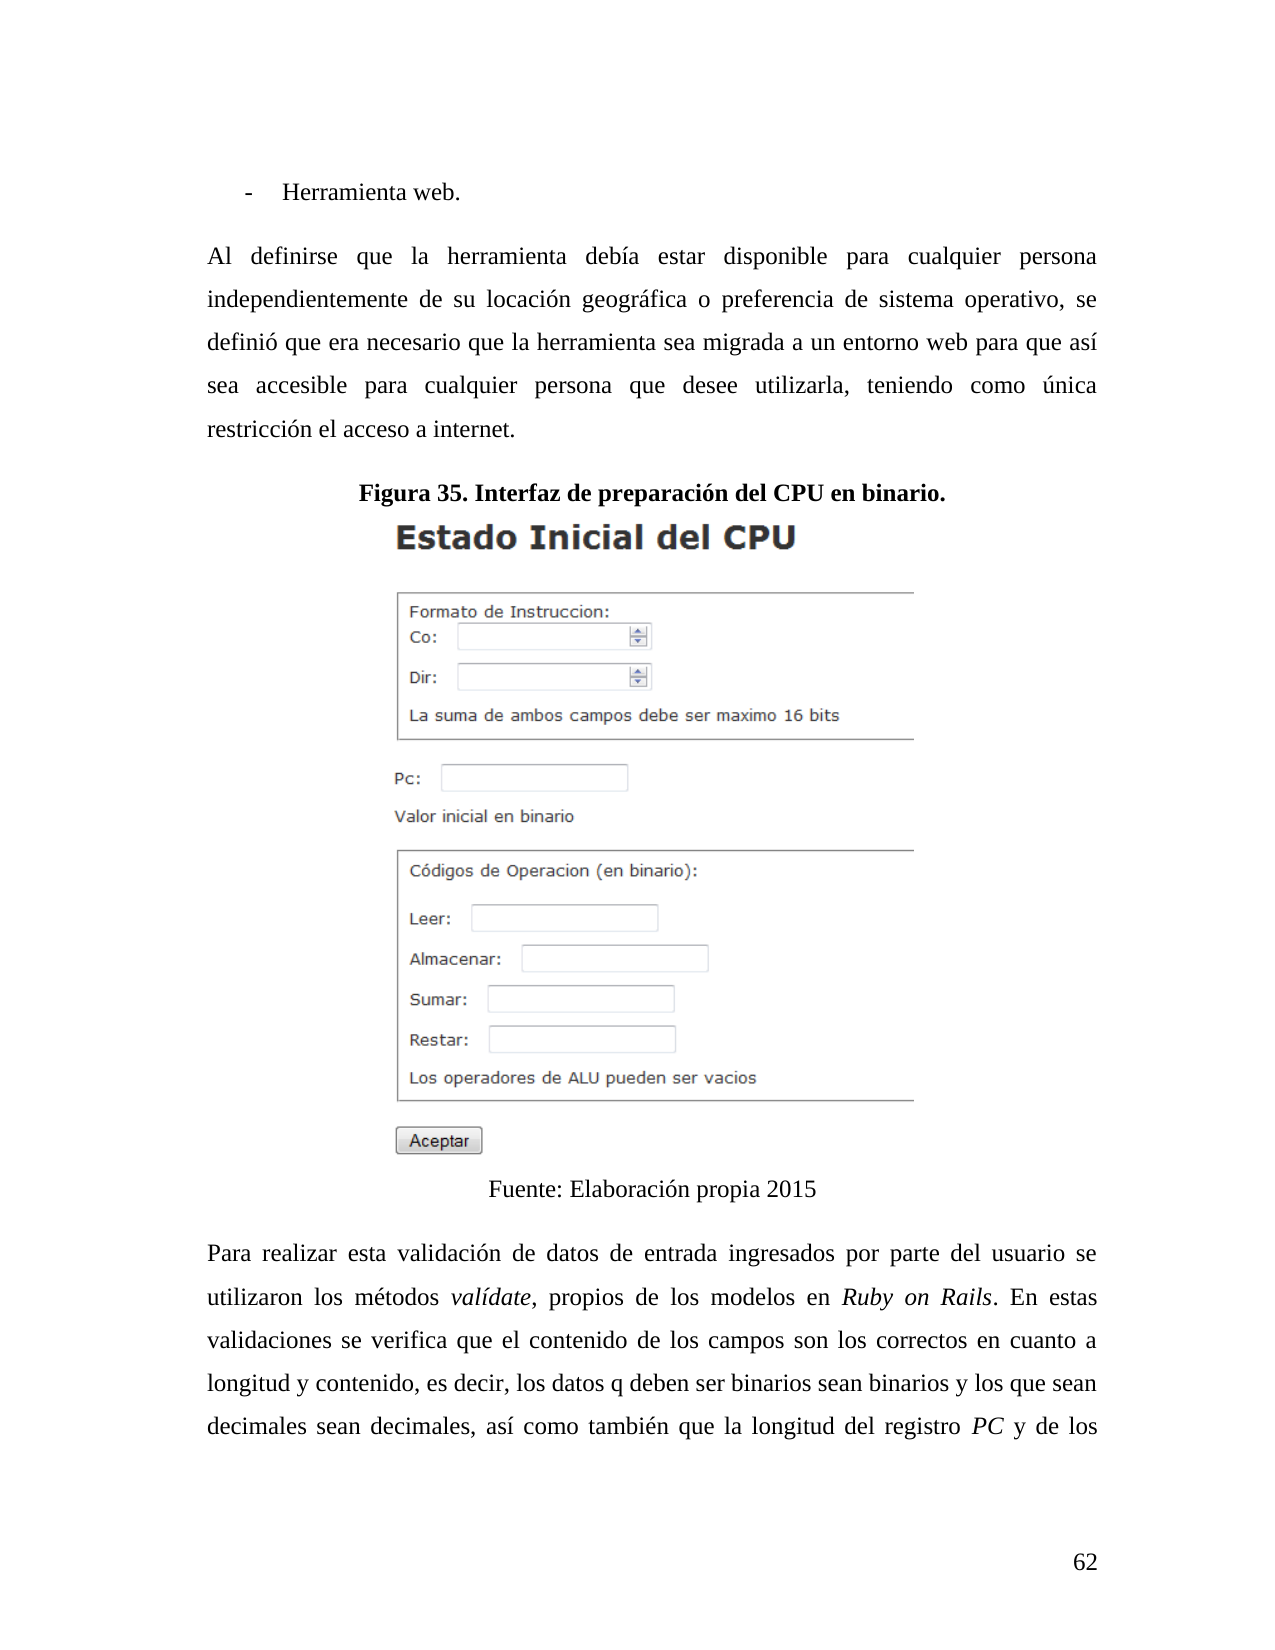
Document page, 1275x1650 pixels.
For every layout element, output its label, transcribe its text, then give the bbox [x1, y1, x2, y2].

text Figura 35. Interfaz de preparación del CPU en binario. [207, 478, 1098, 506]
list Herramienta web. [244, 177, 1098, 206]
picture [390, 520, 914, 1161]
text Fuente: Elaboración propia 2015 [207, 1174, 1098, 1203]
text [207, 1238, 1098, 1440]
text Al definirse que la herramienta debía estar disponible para cualquier persona independientemente de su locación geográfica o preferencia de sistema operativo, se definió que era necesario que la herramienta sea migrada a un entorno web para que así sea accesible para cualquier persona que desee utilizarla, teniendo como única restricción el acceso a internet. [207, 241, 1098, 442]
